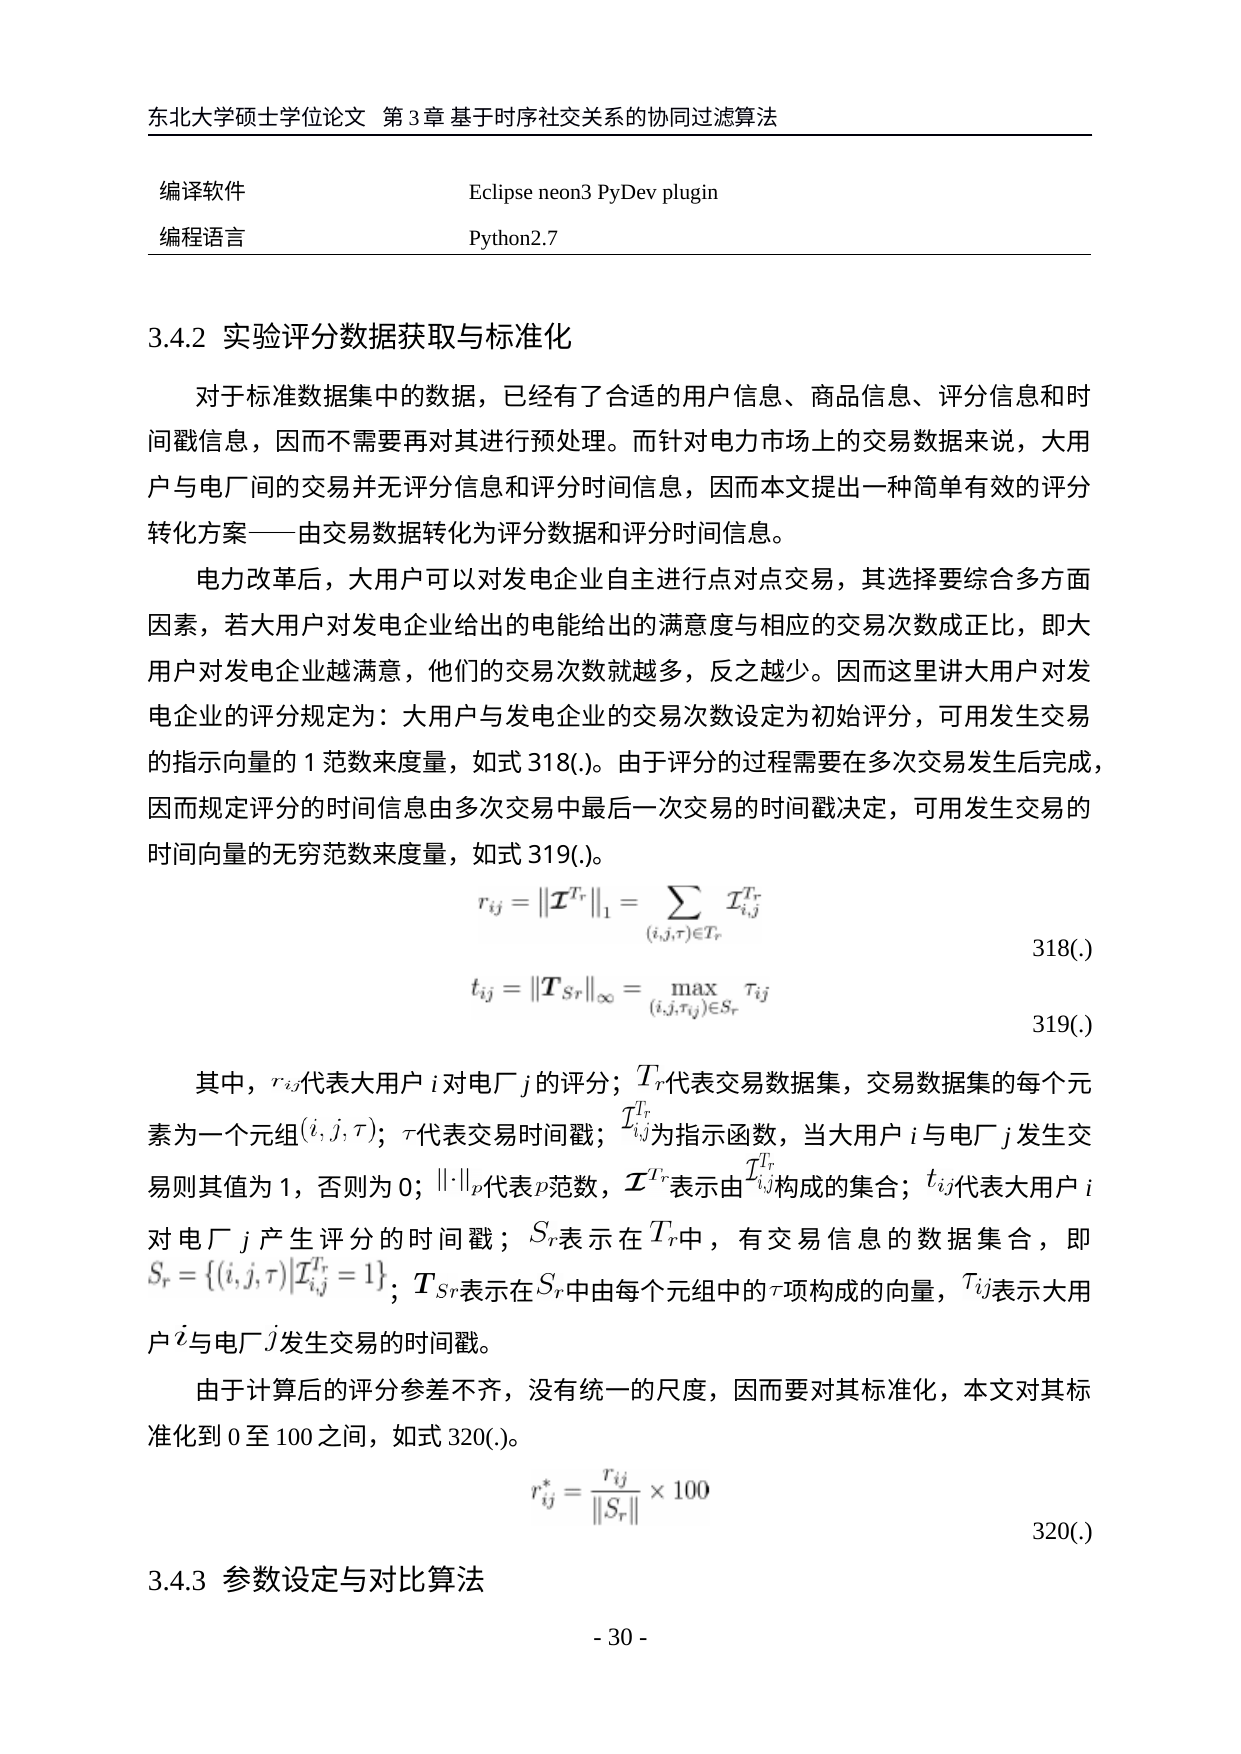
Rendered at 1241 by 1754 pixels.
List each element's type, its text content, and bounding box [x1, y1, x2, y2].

subtitle 参数设定与对比算法 [148, 1557, 1092, 1599]
text 电力改革后，大用户可以对发电企业自主进行点对点交易，其选择要综合多方面因素，若大用户对发电企业给出的电能给出的满意度与相应的交易次数成正比，即大用户对发电企业越满意，他们的交易次数就越多，反之越少。因而这里讲大用户对发电企业的评分规定为：大用户与发电企业的交易次数设定为初始评分，可用发生交易的指示向量的1范数来度量，如式(3.18)。由于评分的过程需要在多次交易发生后完成，因而规定评分的时间信息由多次交易中最后一次交易的时间戳决定，可用发生交易的时间向量的无穷范数来度量，如式(3.19)。 [148, 552, 1092, 872]
table_cell 编译软件 [148, 163, 457, 208]
text 对于标准数据集中的数据，已经有了合适的用户信息、商品信息、评分信息和时间戳信息，因而不需要再对其进行预处理。而针对电力市场上的交易数据来说，大用户与电厂间的交易并无评分信息和评分时间信息，因而本文提出一种简单有效的评分转化方案——由交易数据转化为评分数据和评分时间信息。 [148, 368, 1092, 552]
text 由于计算后的评分参差不齐，没有统一的尺度，因而要对其标准化，本文对其标准化到0至100之间，如式(3.20)。 [148, 1363, 1092, 1455]
text 其中，代表大用户i对电厂j的评分；代表交易数据集，交易数据集的每个元素为一个元组；代表交易时间戳；为指示函数，当大用户i与电厂j发生交易则其值为1，否则为0；代表范数，表示由构成的集合；代表大用户i对电厂j产生评分的时间戳；表示在中，有交易信息的数据集合，即；表示在中由每个元组中的项构成的向量，表示大用户与电厂发生交易的时间戳。 [148, 1051, 1092, 1363]
subtitle 实验评分数据获取与标准化 [148, 313, 1092, 356]
table_cell Python2.7 [457, 208, 1091, 254]
table_cell 编程语言 [148, 208, 457, 254]
table_cell Eclipse neon3 PyDev plugin [457, 163, 1091, 208]
